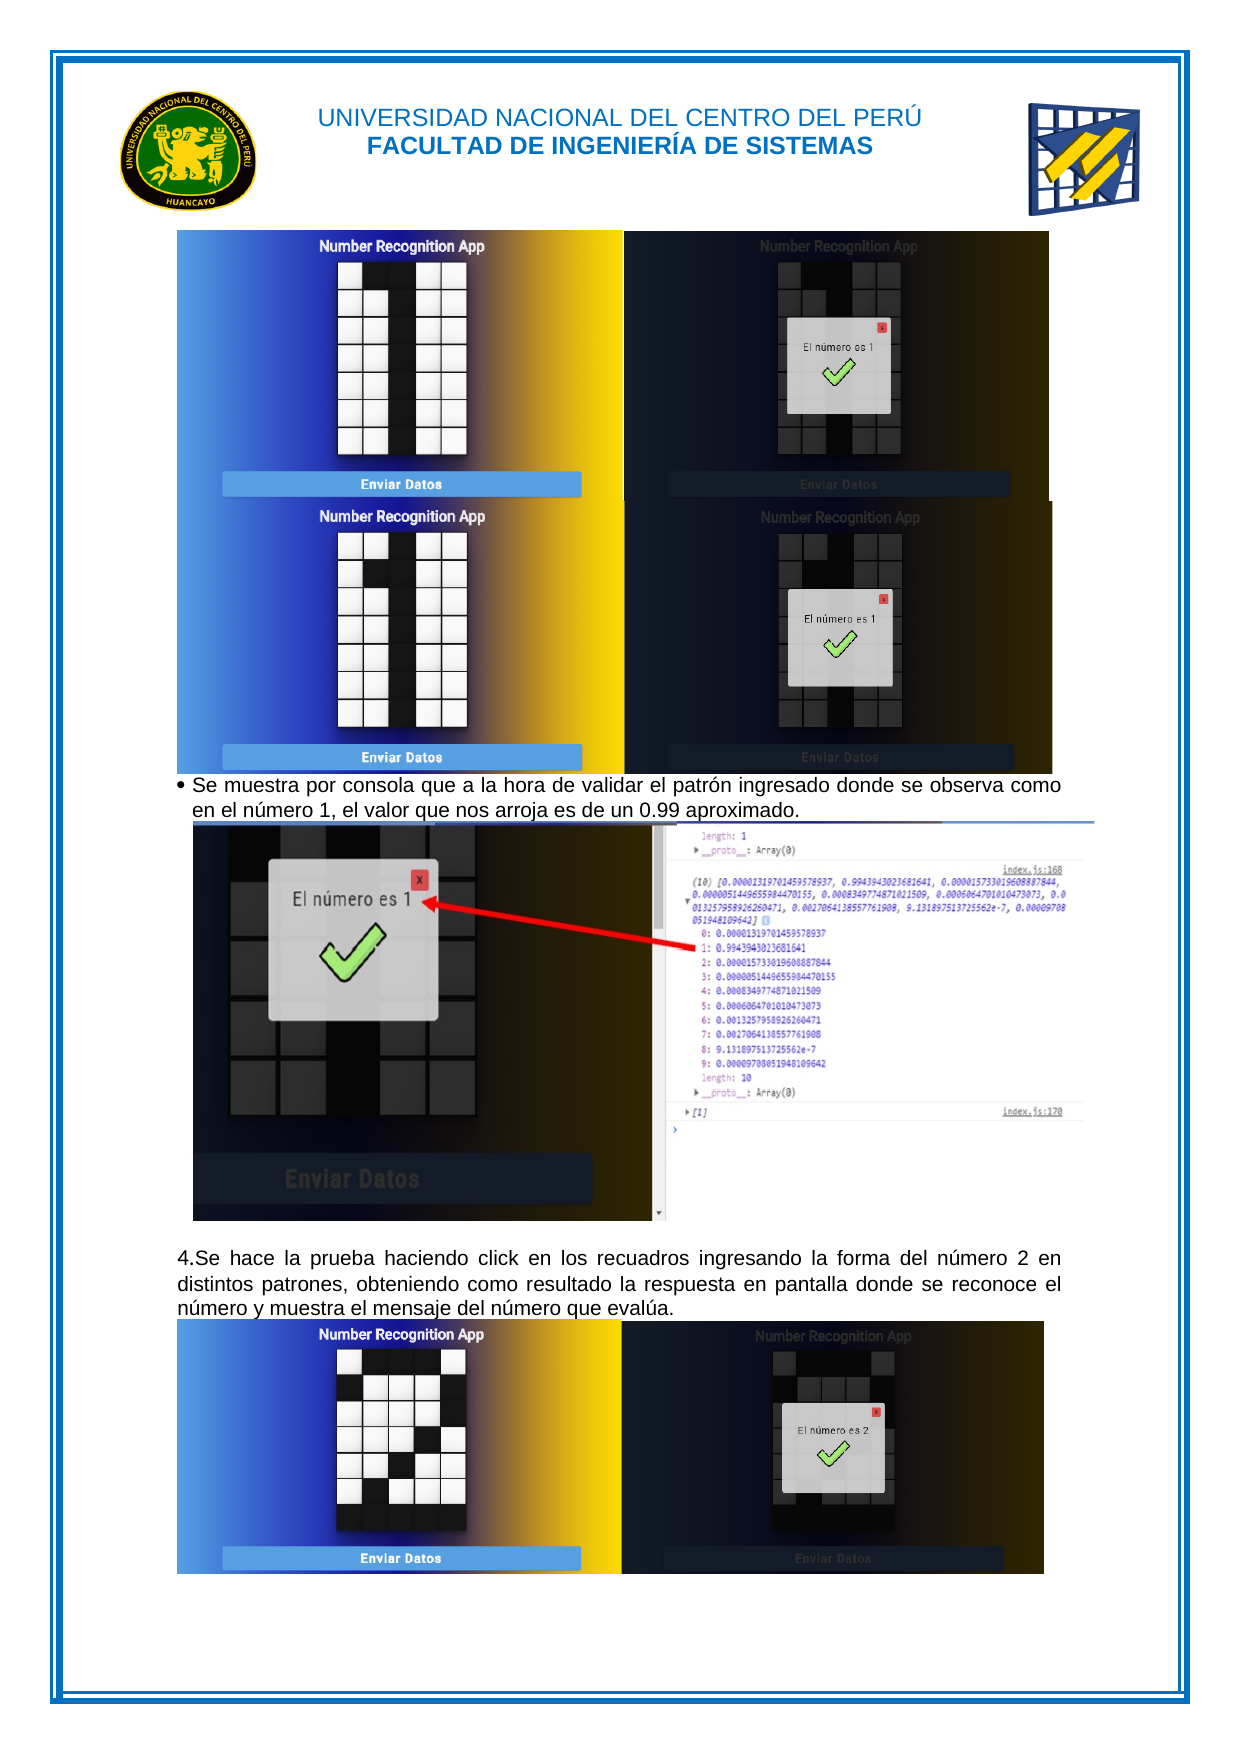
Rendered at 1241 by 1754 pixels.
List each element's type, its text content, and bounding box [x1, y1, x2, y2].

picture [1028, 103, 1140, 216]
picture [120, 91, 257, 211]
picture [177, 1319, 1044, 1574]
list Se muestra por consola que a la hora de validar el patrón ingresado donde se observa como en el número 1, el valor que nos arroja es de un 0.99 aproximado. [177, 773, 1063, 821]
picture [177, 230, 1053, 774]
picture [177, 821, 1095, 1243]
text 4.Se hace la prueba haciendo click en los recuadros ingresando la forma del número 2 en distintos patrones, obteniendo como resultado la respuesta en pantalla donde se reconoce el número y muestra el mensaje del número que evalúa. [177, 1243, 1063, 1319]
